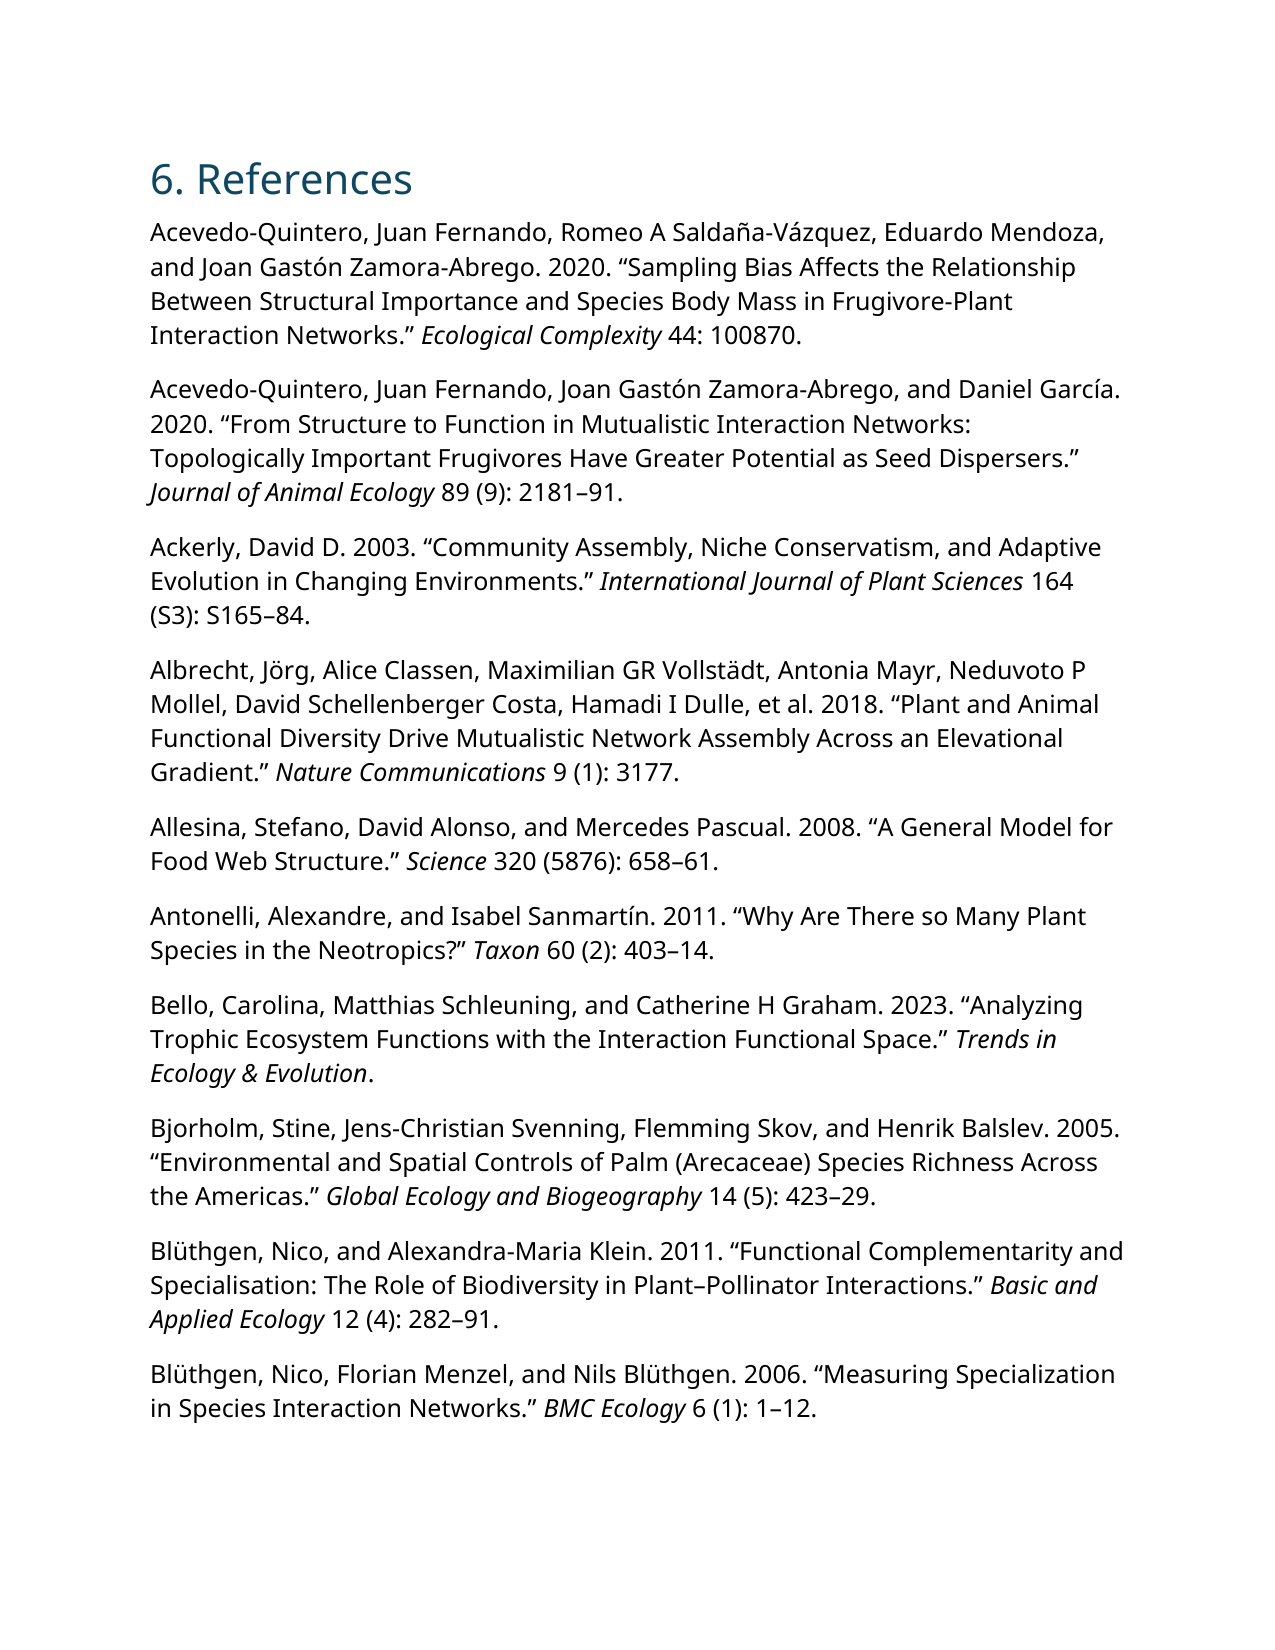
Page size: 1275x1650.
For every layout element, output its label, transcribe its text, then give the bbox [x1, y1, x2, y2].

text Allesina, Stefano, David Alonso, and Mercedes Pascual. 2008. “A General Model for Food Web Structure.” Science 320 (5876): 658–61. [150, 809, 1125, 877]
text Bjorholm, Stine, Jens-Christian Svenning, Flemming Skov, and Henrik Balslev. 2005. “Environmental and Spatial Controls of Palm (Arecaceae) Species Richness Across the Americas.” Global Ecology and Biogeography 14 (5): 423–29. [150, 1110, 1125, 1212]
text Blüthgen, Nico, Florian Menzel, and Nils Blüthgen. 2006. “Measuring Specialization in Species Interaction Networks.” BMC Ecology 6 (1): 1–12. [150, 1356, 1125, 1424]
subtitle 6. References [150, 150, 1125, 207]
text Ackerly, David D. 2003. “Community Assembly, Niche Conservatism, and Adaptive Evolution in Changing Environments.” International Journal of Plant Sciences 164 (S3): S165–84. [150, 529, 1125, 631]
text Acevedo-Quintero, Juan Fernando, Joan Gastón Zamora-Abrego, and Daniel Garcı́a. 2020. “From Structure to Function in Mutualistic Interaction Networks: Topologically Important Frugivores Have Greater Potential as Seed Dispersers.” Journal of Animal Ecology 89 (9): 2181–91. [150, 372, 1125, 508]
text Blüthgen, Nico, and Alexandra-Maria Klein. 2011. “Functional Complementarity and Specialisation: The Role of Biodiversity in Plant–Pollinator Interactions.” Basic and Applied Ecology 12 (4): 282–91. [150, 1233, 1125, 1336]
text Acevedo-Quintero, Juan Fernando, Romeo A Saldaña-Vázquez, Eduardo Mendoza, and Joan Gastón Zamora-Abrego. 2020. “Sampling Bias Affects the Relationship Between Structural Importance and Species Body Mass in Frugivore-Plant Interaction Networks.” Ecological Complexity 44: 100870. [150, 215, 1125, 351]
text Bello, Carolina, Matthias Schleuning, and Catherine H Graham. 2023. “Analyzing Trophic Ecosystem Functions with the Interaction Functional Space.” Trends in Ecology & Evolution. [150, 987, 1125, 1089]
text Albrecht, Jörg, Alice Classen, Maximilian GR Vollstädt, Antonia Mayr, Neduvoto P Mollel, David Schellenberger Costa, Hamadi I Dulle, et al. 2018. “Plant and Animal Functional Diversity Drive Mutualistic Network Assembly Across an Elevational Gradient.” Nature Communications 9 (1): 3177. [150, 652, 1125, 788]
text Antonelli, Alexandre, and Isabel Sanmartı́n. 2011. “Why Are There so Many Plant Species in the Neotropics?” Taxon 60 (2): 403–14. [150, 898, 1125, 966]
